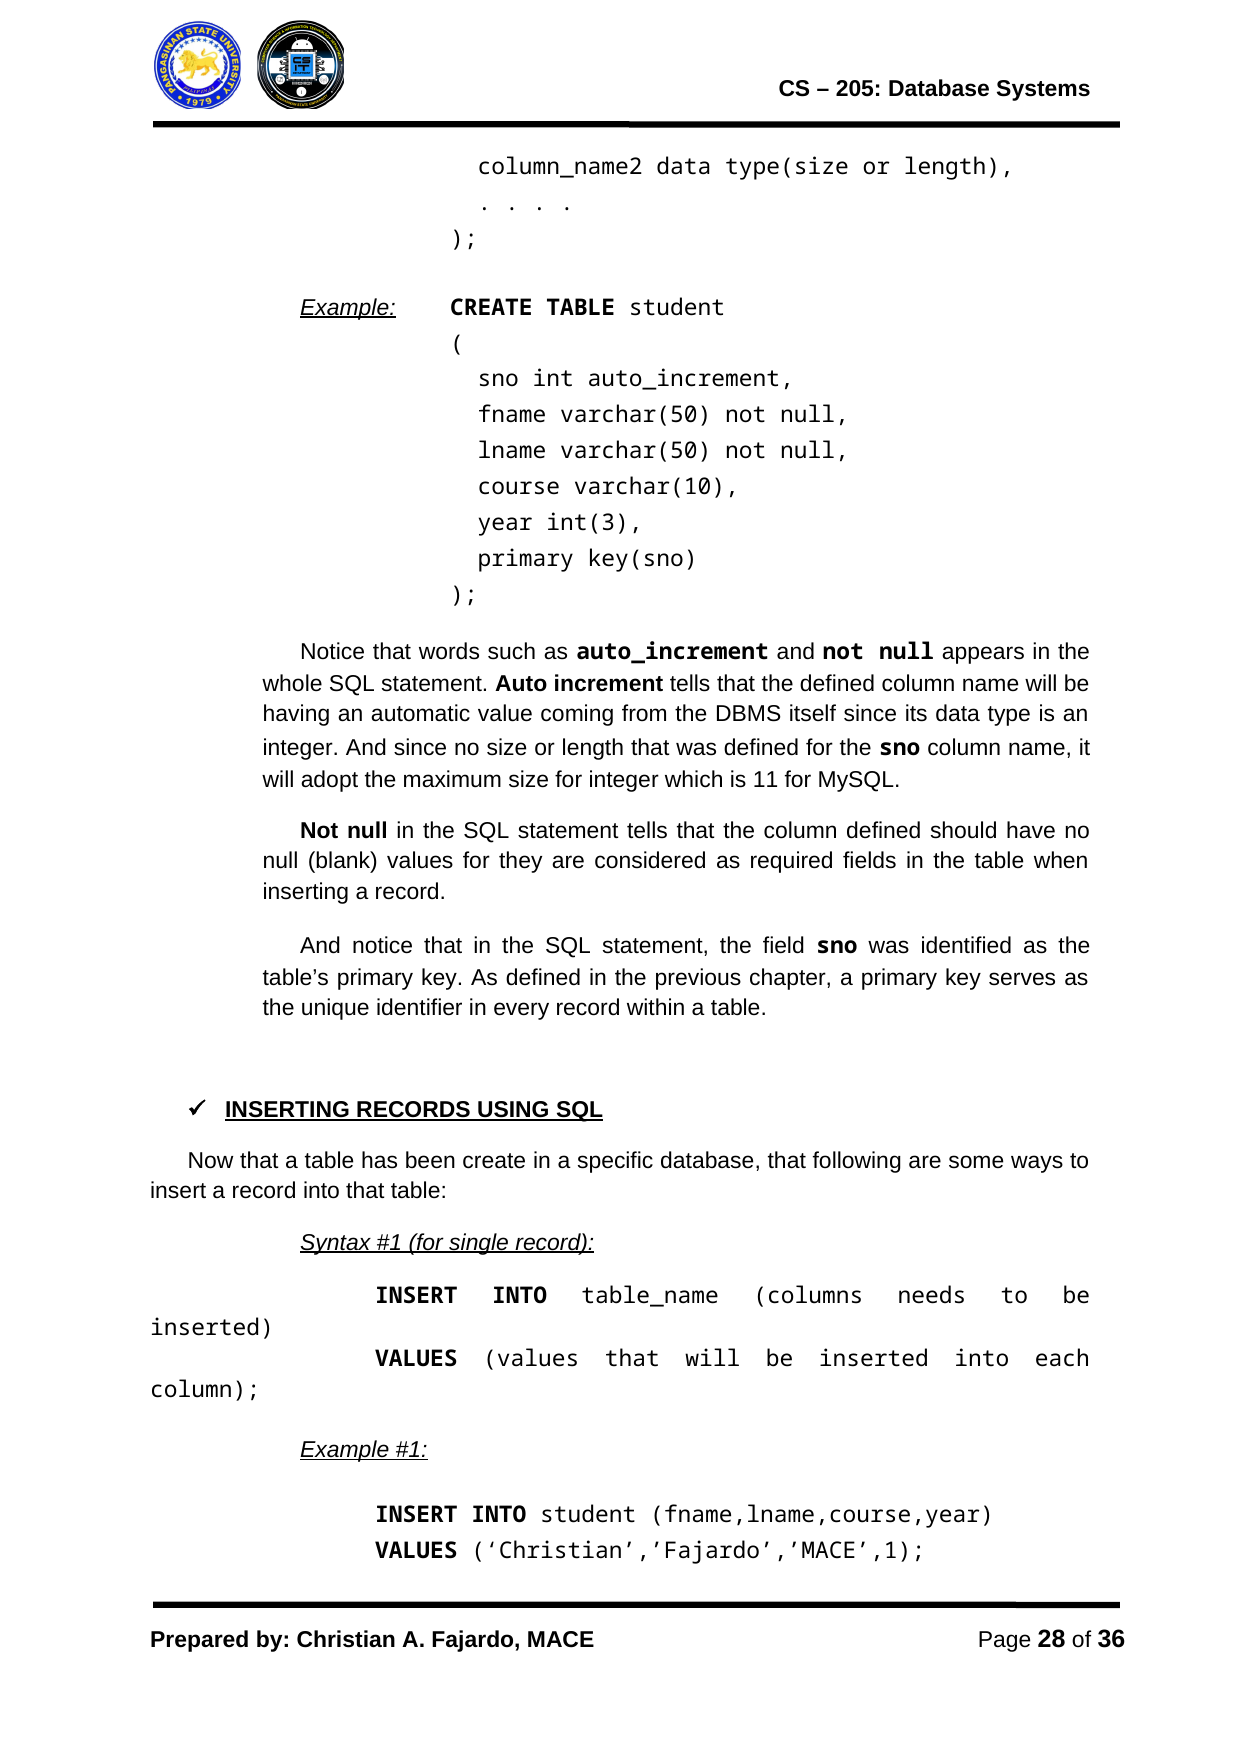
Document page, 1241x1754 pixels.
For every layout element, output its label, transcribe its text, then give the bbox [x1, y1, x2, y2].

text INSERT INTO table_name (columns needs to be inserted) [150, 1279, 1090, 1342]
list sno int auto_increment, [300, 362, 1090, 394]
list lname varchar(50) not null, [300, 434, 1090, 466]
text VALUES (‘Christian’,’Fajardo’,’MACE’,1); [150, 1534, 1090, 1566]
list ( [300, 326, 1090, 358]
text Syntax #1 (for single record): [150, 1228, 1090, 1255]
list ); [300, 578, 1090, 609]
list fname varchar(50) not null, [300, 398, 1090, 429]
text And notice that in the SQL statement, the field sno was identified as the table’s primary key. As defined in the previous chapter, a primary key serves as the unique identifier in every record within a table. [262, 929, 1090, 1020]
text Not null in the SQL statement tells that the column defined should have no null (blank) values for they are considered as required fields in the table when inserting a record. [262, 817, 1090, 904]
list ); [300, 222, 1090, 253]
text Notice that words such as auto_increment and not null appears in the whole SQL statement. Auto increment tells that the defined column name will be having an automatic value coming from the DBMS itself since its data type is an integer. And since no size or length that was defined for the sno column name, it will adopt the maximum size for integer which is 11 for MySQL. [262, 635, 1090, 793]
list INSERTING RECORDS USING SQL [187, 1096, 1090, 1122]
picture [153, 20, 241, 108]
list course varchar(10), [300, 470, 1090, 501]
picture [256, 20, 344, 108]
text INSERT INTO student (fname,lname,course,year) [150, 1498, 1090, 1530]
list year int(3), [300, 506, 1090, 537]
list primary key(sno) [300, 542, 1090, 573]
text Now that a table has been create in a specific database, that following are some ways to insert a record into that table: [150, 1147, 1090, 1204]
text Example #1: [150, 1436, 1090, 1463]
list column_name2 data type(size or length), [300, 150, 1090, 181]
list Example: CREATE TABLE student [300, 291, 1090, 322]
text VALUES (values that will be inserted into each column); [150, 1342, 1090, 1404]
list . . . . [300, 186, 1090, 217]
